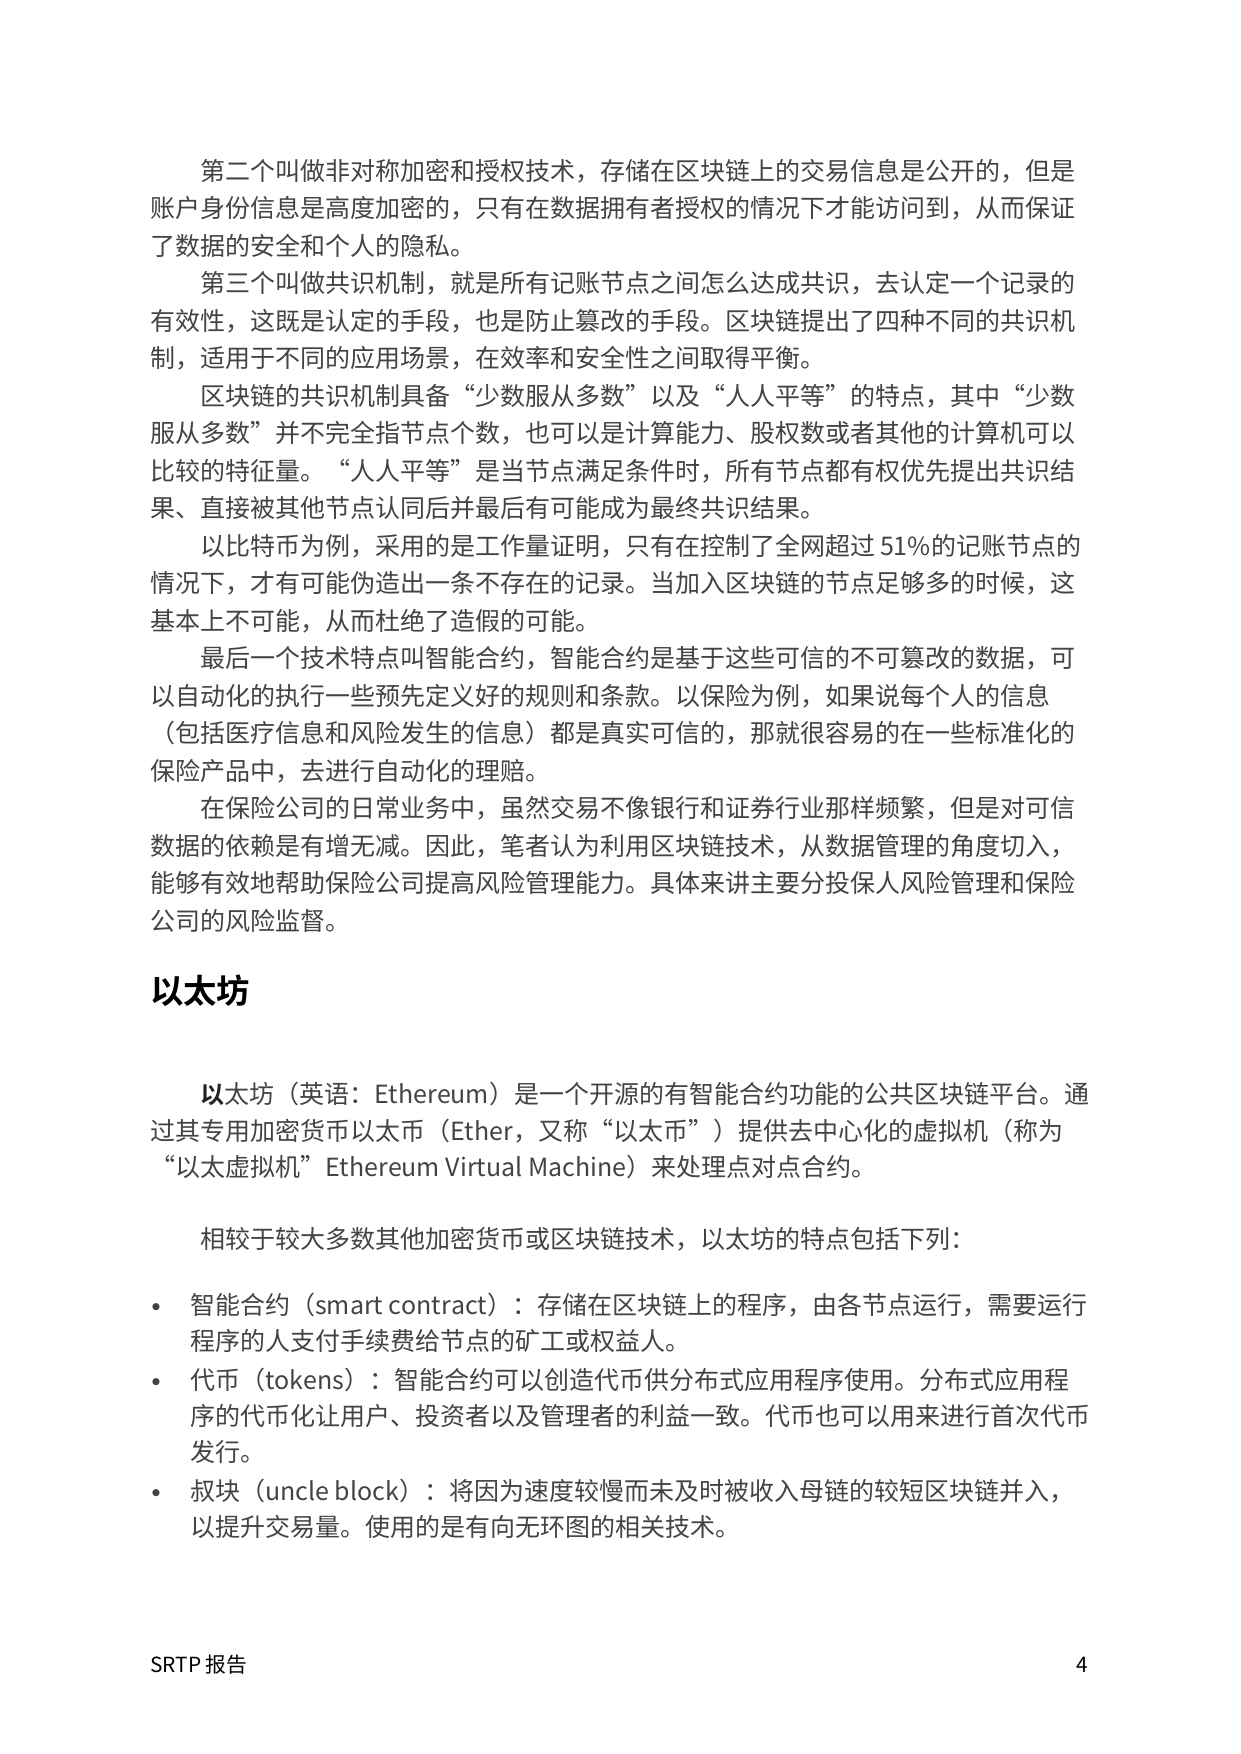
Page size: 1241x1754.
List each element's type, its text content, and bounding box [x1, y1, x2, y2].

text 以太坊（英语：Ethereum）是一个开源的有智能合约功能的公共区块链平台。通过其专用加密货币以太币（Ether，又称“以太币”）提供去中心化的虚拟机（称为“以太虚拟机”Ethereum Virtual Machine）来处理点对点合约。 [150, 1075, 1090, 1184]
list 代币（tokens）：智能合约可以创造代币供分布式应用程序使用。分布式应用程序的代币化让用户、投资者以及管理者的利益一致。代币也可以用来进行首次代币发行。 [152, 1360, 1090, 1469]
text 第三个叫做共识机制，就是所有记账节点之间怎么达成共识，去认定一个记录的有效性，这既是认定的手段，也是防止篡改的手段。区块链提出了四种不同的共识机制，适用于不同的应用场景，在效率和安全性之间取得平衡。 [150, 262, 1090, 375]
text 在保险公司的日常业务中，虽然交易不像银行和证券行业那样频繁，但是对可信数据的依赖是有增无减。因此，笔者认为利用区块链技术，从数据管理的角度切入，能够有效地帮助保险公司提高风险管理能力。具体来讲主要分投保人风险管理和保险公司的风险监督。 [150, 787, 1090, 937]
text 区块链的共识机制具备“少数服从多数”以及“人人平等”的特点，其中“少数服从多数”并不完全指节点个数，也可以是计算能力、股权数或者其他的计算机可以比较的特征量。“人人平等”是当节点满足条件时，所有节点都有权优先提出共识结果、直接被其他节点认同后并最后有可能成为最终共识结果。 [150, 375, 1090, 525]
text 相较于较大多数其他加密货币或区块链技术，以太坊的特点包括下列： [150, 1220, 1090, 1256]
list 智能合约（smart contract）：存储在区块链上的程序，由各节点运行，需要运行程序的人支付手续费给节点的矿工或权益人。 [152, 1285, 1090, 1358]
list 叔块（uncle block）：将因为速度较慢而未及时被收入母链的较短区块链并入，以提升交易量。使用的是有向无环图的相关技术。 [152, 1472, 1090, 1544]
text 以比特币为例，采用的是工作量证明，只有在控制了全网超过51%的记账节点的情况下，才有可能伪造出一条不存在的记录。当加入区块链的节点足够多的时候，这基本上不可能，从而杜绝了造假的可能。 [150, 525, 1090, 637]
subtitle 以太坊 [150, 964, 1090, 1013]
text 最后一个技术特点叫智能合约，智能合约是基于这些可信的不可篡改的数据，可以自动化的执行一些预先定义好的规则和条款。以保险为例，如果说每个人的信息（包括医疗信息和风险发生的信息）都是真实可信的，那就很容易的在一些标准化的保险产品中，去进行自动化的理赔。 [150, 637, 1090, 787]
text 第二个叫做非对称加密和授权技术，存储在区块链上的交易信息是公开的，但是账户身份信息是高度加密的，只有在数据拥有者授权的情况下才能访问到，从而保证了数据的安全和个人的隐私。 [150, 150, 1090, 262]
